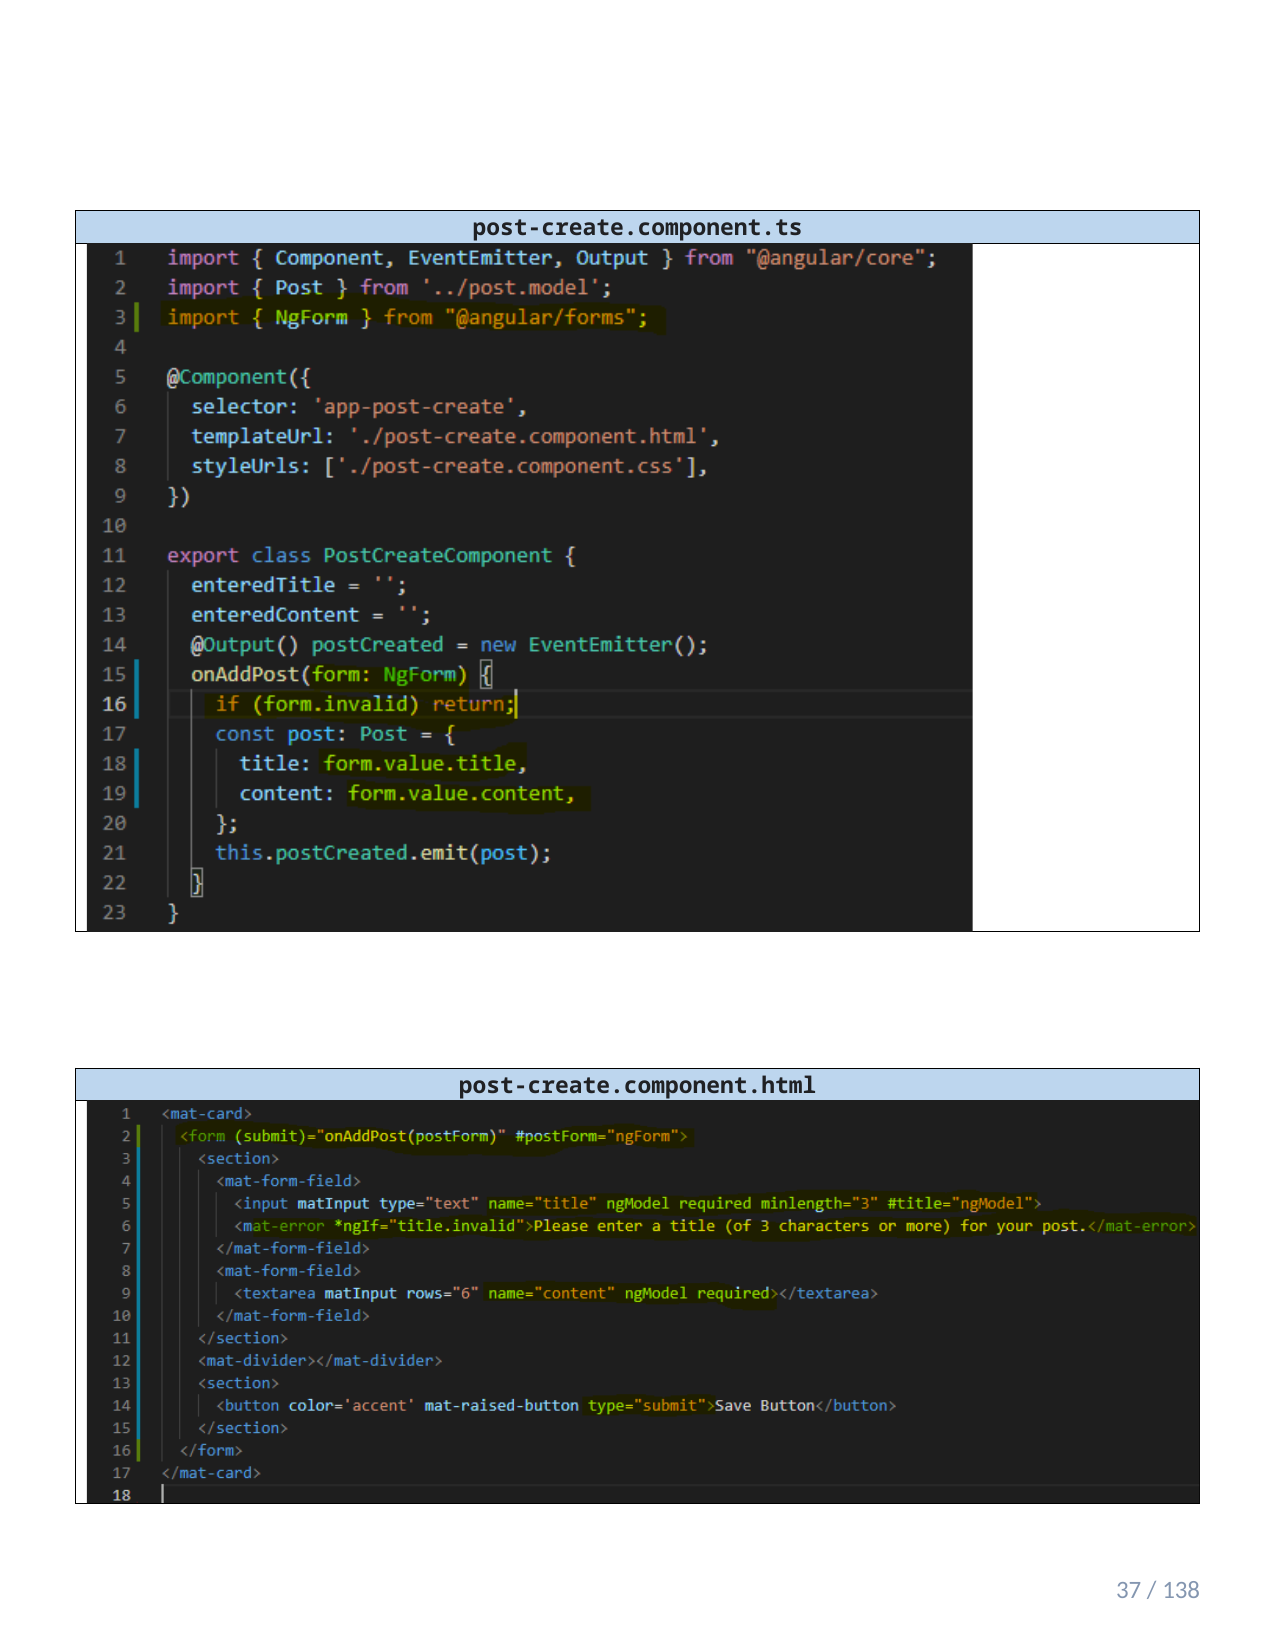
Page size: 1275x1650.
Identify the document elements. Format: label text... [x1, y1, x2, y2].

table_cell [973, 244, 1199, 931]
table_header post-create.component.html [76, 1069, 1199, 1100]
table_header post-create.component.ts [76, 211, 1199, 243]
picture [86, 243, 973, 932]
table_cell [76, 244, 86, 931]
table_cell [76, 1101, 86, 1502]
picture [86, 1100, 1200, 1503]
